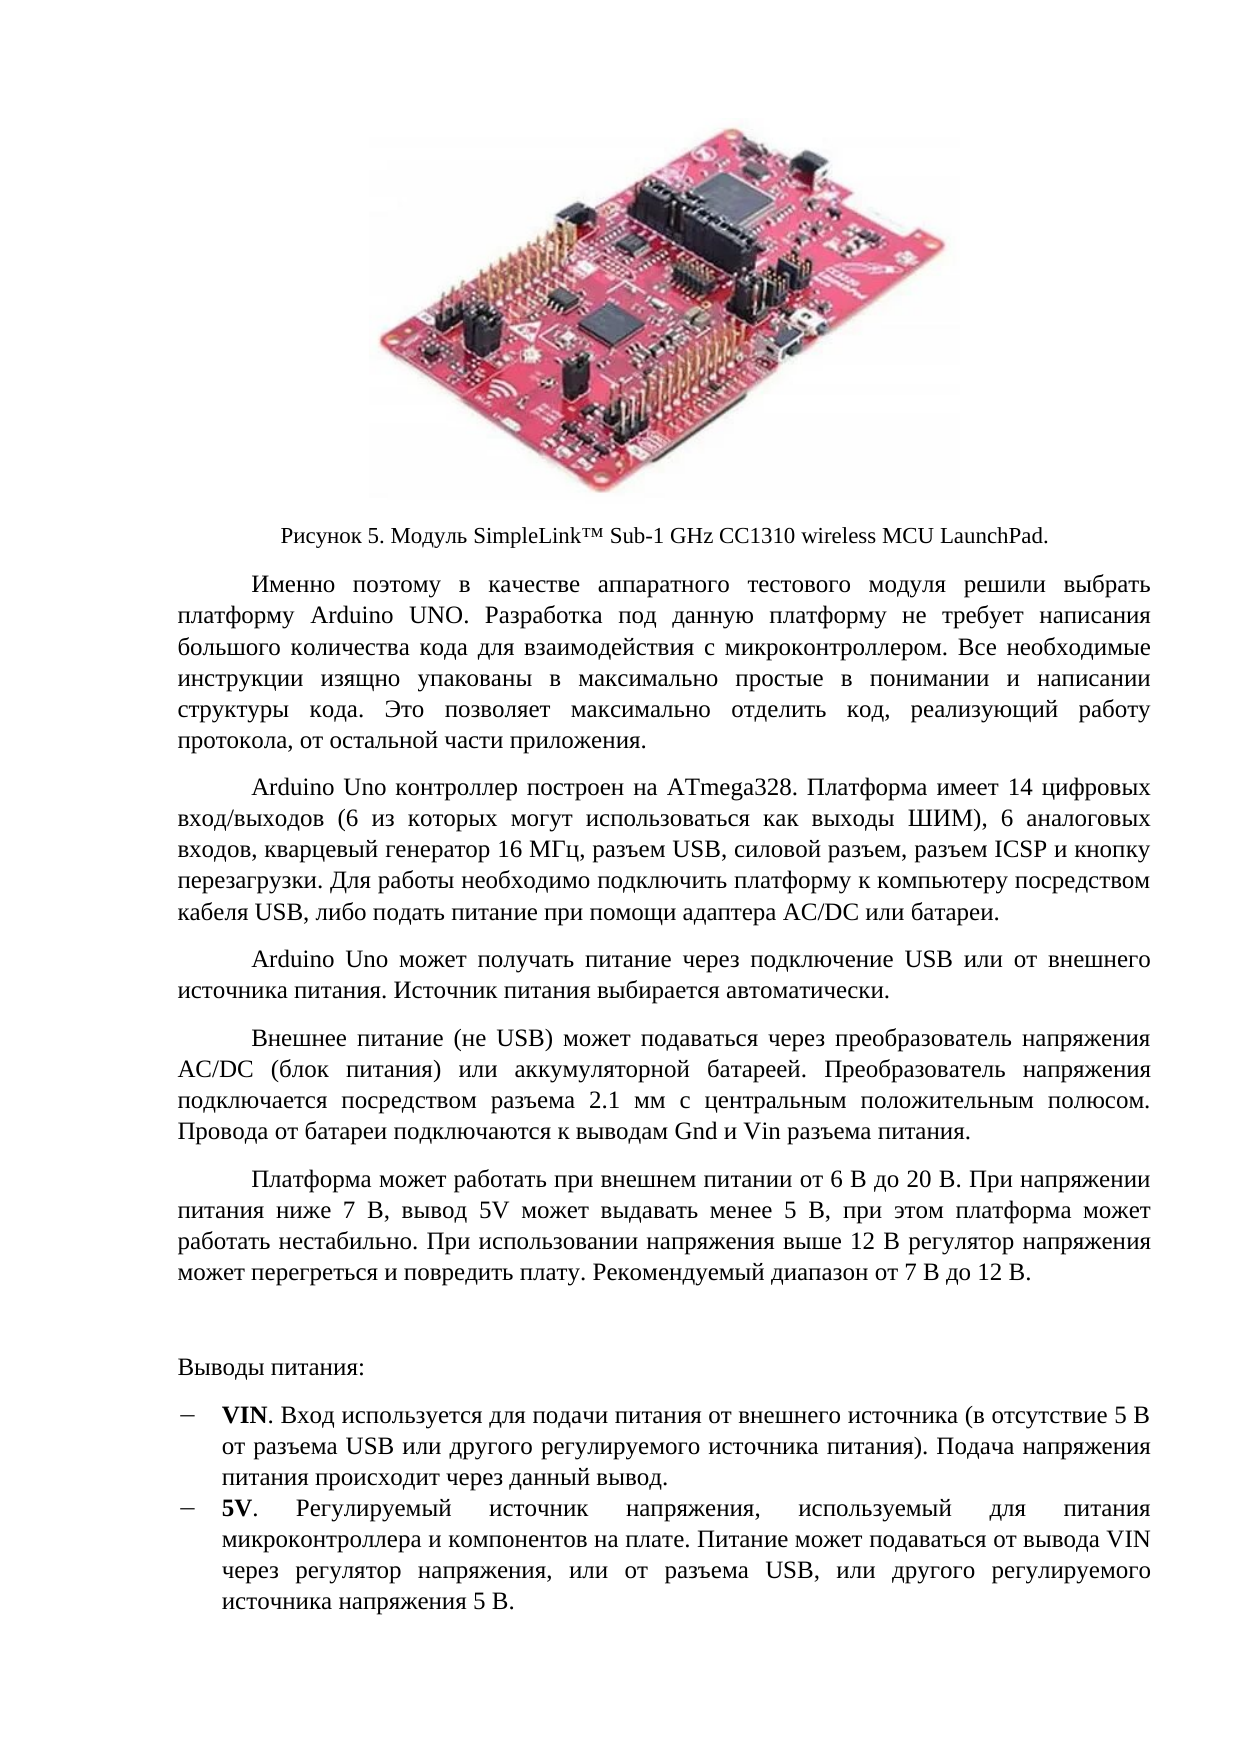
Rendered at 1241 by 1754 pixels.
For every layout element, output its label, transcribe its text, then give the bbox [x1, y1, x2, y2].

text Arduino Uno контроллер построен на ATmega328. Платформа имеет 14 цифровых вход/выходов (6 из которых могут использоваться как выходы ШИМ), 6 аналоговых входов, кварцевый генератор 16 МГц, разъем USB, силовой разъем, разъем ICSP и кнопку перезагрузки. Для работы необходимо подключить платформу к компьютеру посредством кабеля USB, либо подать питание при помощи адаптера AC/DC или батареи. [177, 772, 1152, 925]
text Arduino Uno может получать питание через подключение USB или от внешнего источника питания. Источник питания выбирается автоматически. [177, 944, 1152, 1004]
text Именно поэтому в качестве аппаратного тестового модуля решили выбрать платформу Arduino UNO. Разработка под данную платформу не требует написания большого количества кода для взаимодействия с микроконтроллером. Все необходимые инструкции изящно упакованы в максимально простые в понимании и написании структуры кода. Это позволяет максимально отделить код, реализующий работу протокола, от остальной части приложения. [177, 569, 1152, 753]
picture [368, 118, 960, 504]
list 5V. Регулируемый источник напряжения, используемый для питания микроконтроллера и компонентов на плате. Питание может подаваться от вывода VIN через регулятор напряжения, или от разъема USB, или другого регулируемого источника напряжения 5 В. [177, 1493, 1152, 1615]
text Внешнее питание (не USB) может подаваться через преобразователь напряжения AC/DC (блок питания) или аккумуляторной батареей. Преобразователь напряжения подключается посредством разъема 2.1 мм с центральным положительным полюсом. Провода от батареи подключаются к выводам Gnd и Vin разъема питания. [177, 1023, 1152, 1145]
text Рисунок 5. Модуль SimpleLink™ Sub-1 GHz CC1310 wireless MCU LaunchPad. [177, 522, 1152, 549]
list VIN. Вход используется для подачи питания от внешнего источника (в отсутствие 5 В от разъема USB или другого регулируемого источника питания). Подача напряжения питания происходит через данный вывод. [177, 1400, 1152, 1491]
text Платформа может работать при внешнем питании от 6 В до 20 В. При напряжении питания ниже 7 В, вывод 5V может выдавать менее 5 В, при этом платформа может работать нестабильно. При использовании напряжения выше 12 В регулятор напряжения может перегреться и повредить плату. Рекомендуемый диапазон от 7 В до 12 В. [177, 1164, 1152, 1286]
text Выводы питания: [177, 1352, 1152, 1381]
